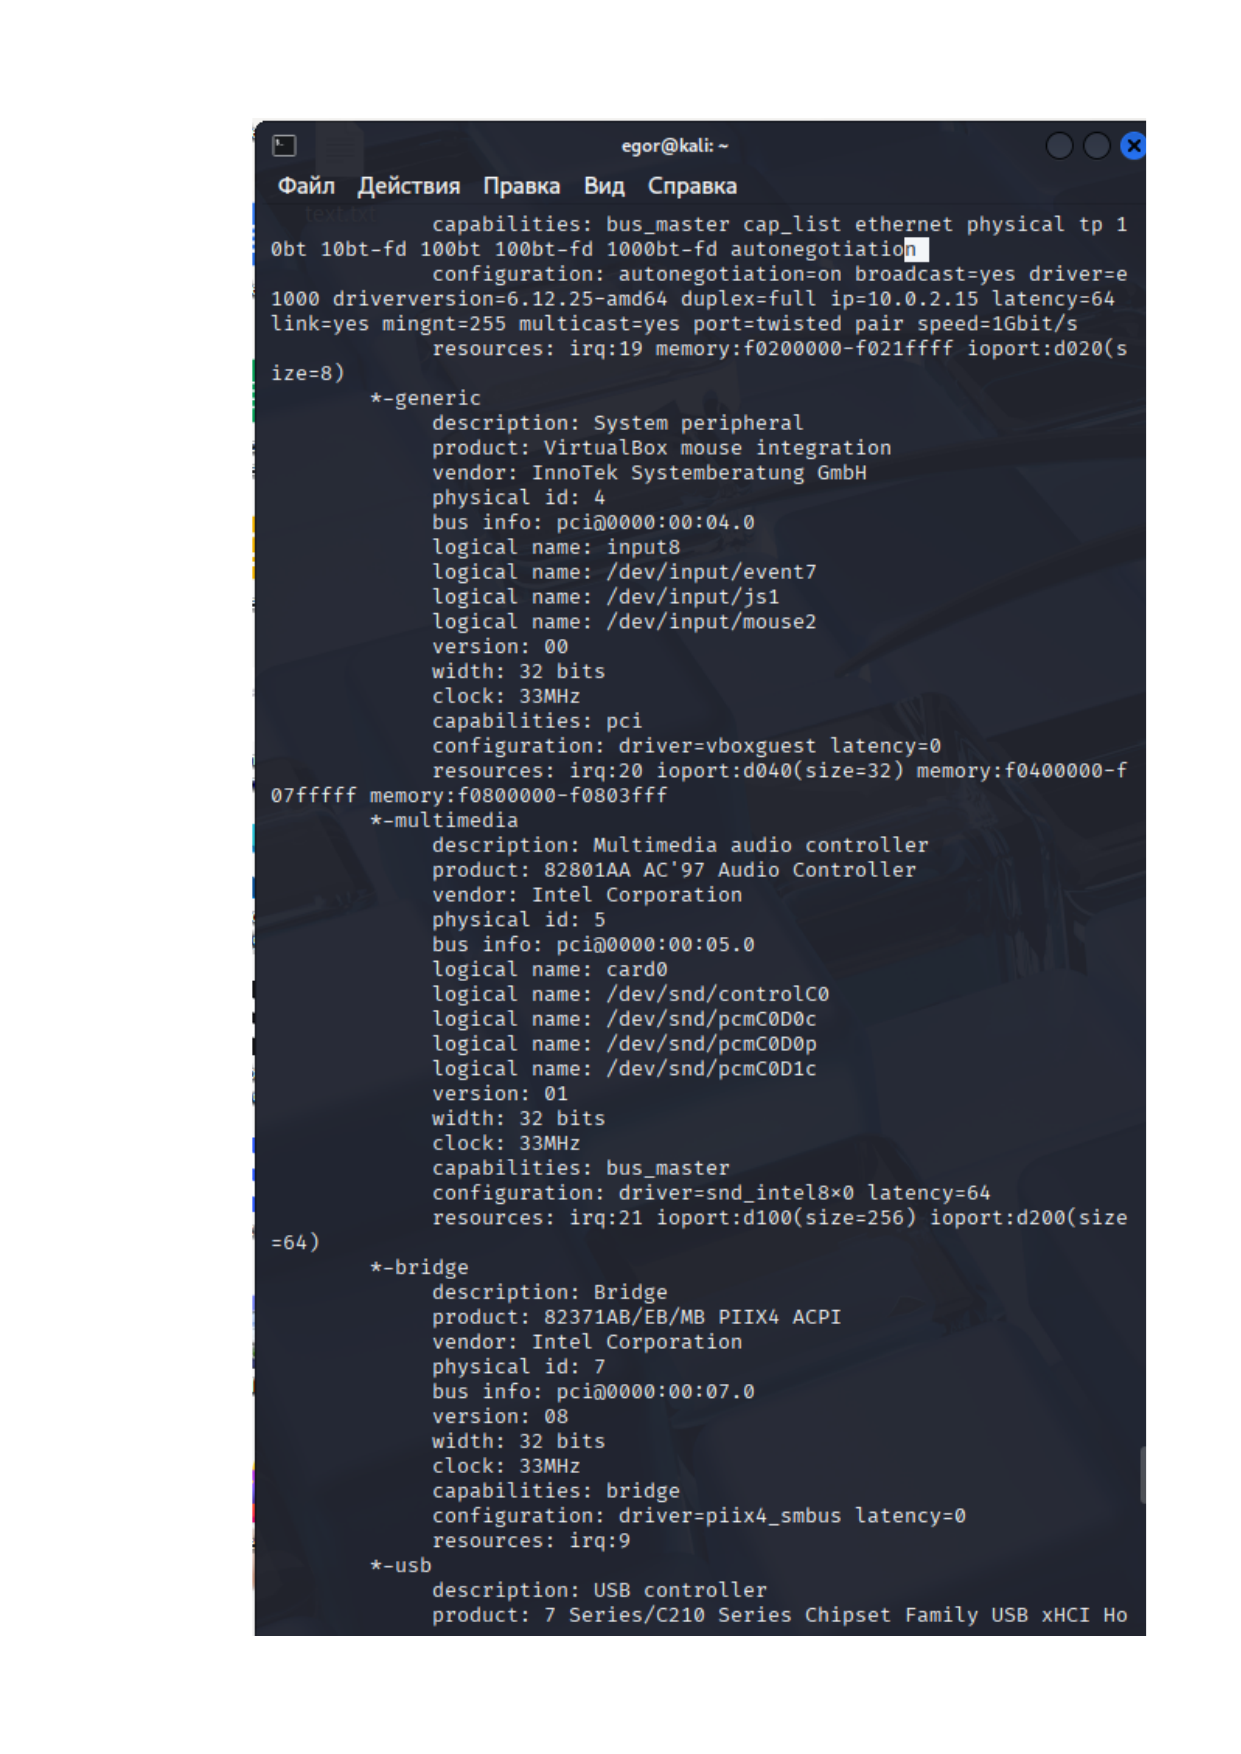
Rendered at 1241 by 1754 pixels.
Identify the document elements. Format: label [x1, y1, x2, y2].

picture [252, 118, 1147, 1636]
